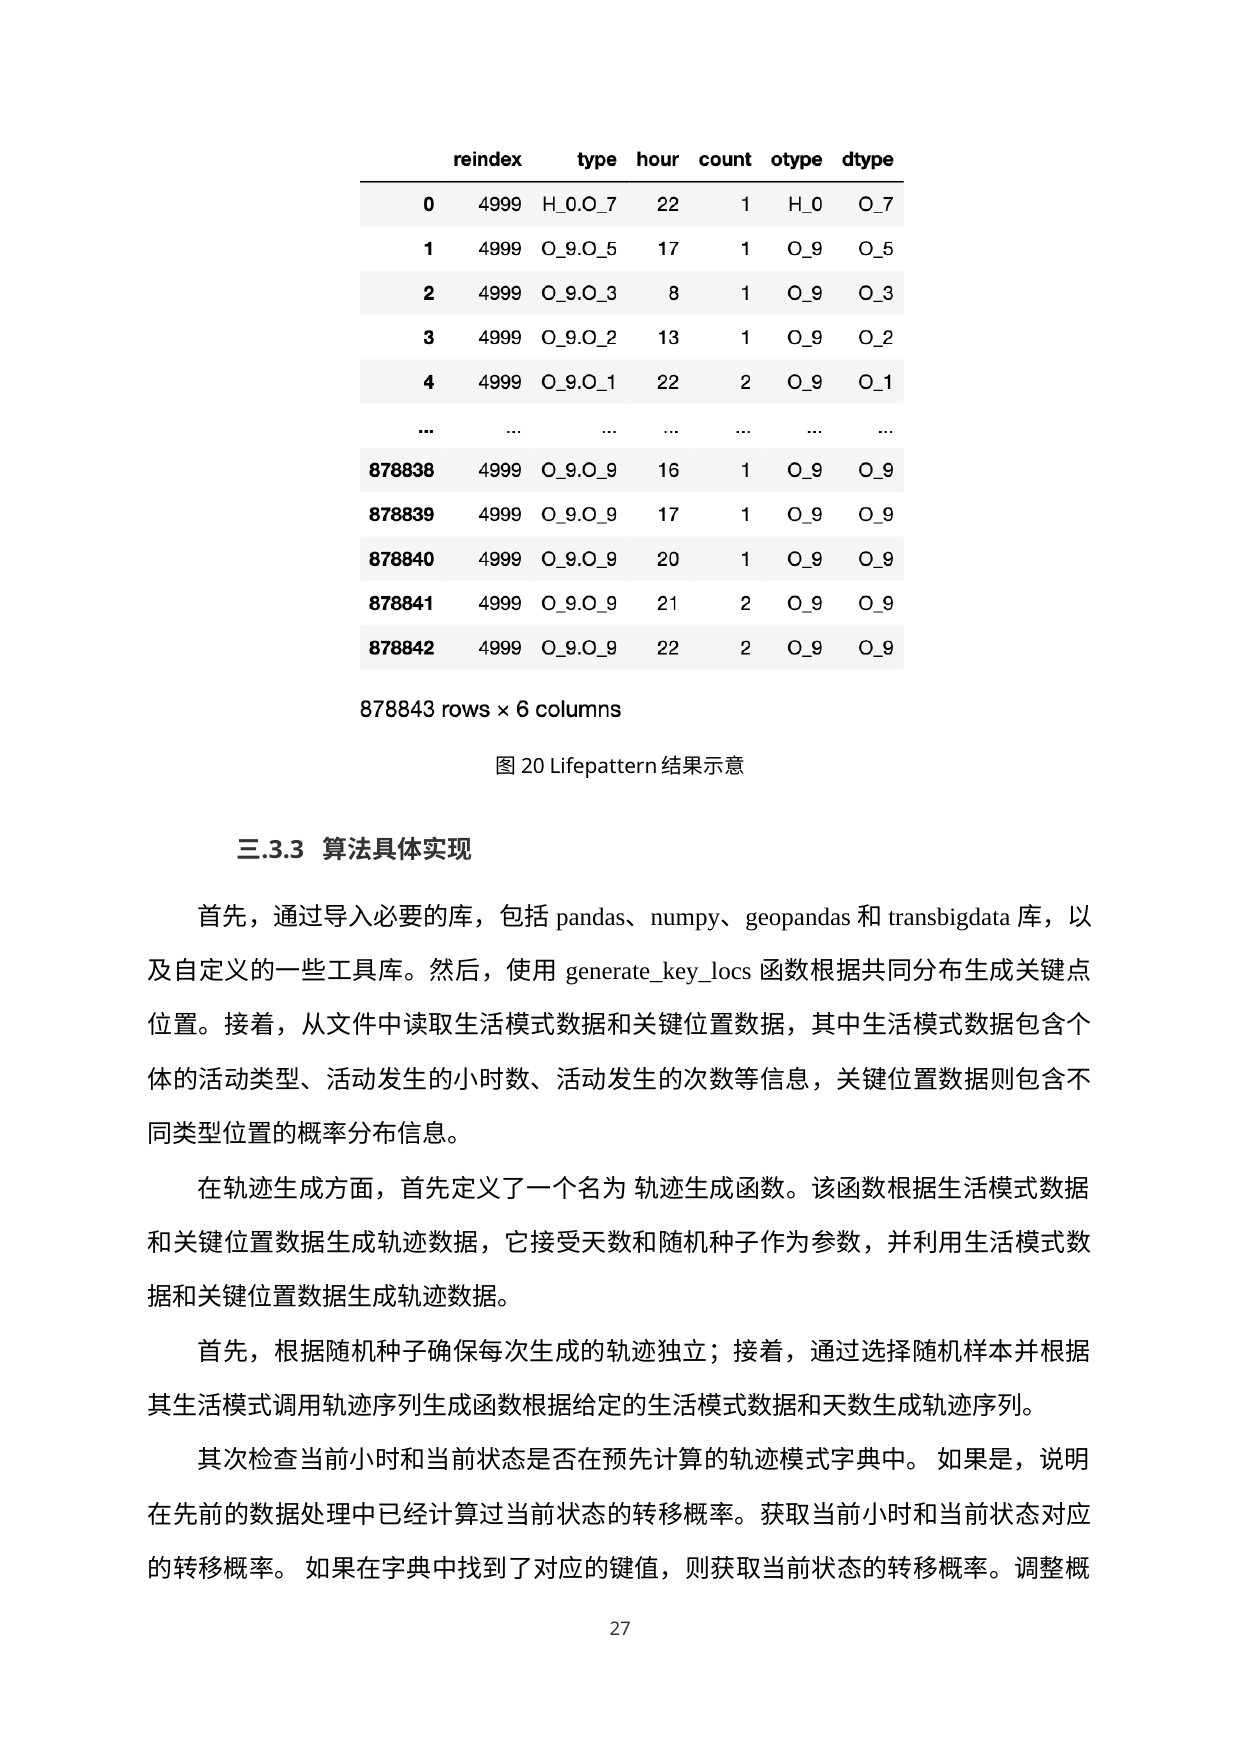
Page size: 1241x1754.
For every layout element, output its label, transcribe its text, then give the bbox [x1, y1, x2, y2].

text 首先，通过导入必要的库，包括 pandas、numpy、geopandas 和 transbigdata 库，以及自定义的一些工具库。然后，使用 generate_key_locs 函数根据共同分布生成关键点位置。接着，从文件中读取生活模式数据和关键位置数据，其中生活模式数据包含个体的活动类型、活动发生的小时数、活动发生的次数等信息，关键位置数据则包含不同类型位置的概率分布信息。 [148, 896, 1093, 1150]
subtitle 算法具体实现 [236, 829, 1093, 866]
picture [349, 141, 912, 726]
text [148, 1440, 1093, 1585]
text 在轨迹生成方面，首先定义了一个名为 轨迹生成函数。该函数根据生活模式数据和关键位置数据生成轨迹数据，它接受天数和随机种子作为参数，并利用生活模式数据和关键位置数据生成轨迹数据。 [148, 1168, 1093, 1313]
text 图 20 Lifepattern结果示意 [148, 749, 1093, 780]
text 首先，根据随机种子确保每次生成的轨迹独立；接着，通过选择随机样本并根据其生活模式调用轨迹序列生成函数根据给定的生活模式数据和天数生成轨迹序列。 [148, 1331, 1093, 1422]
